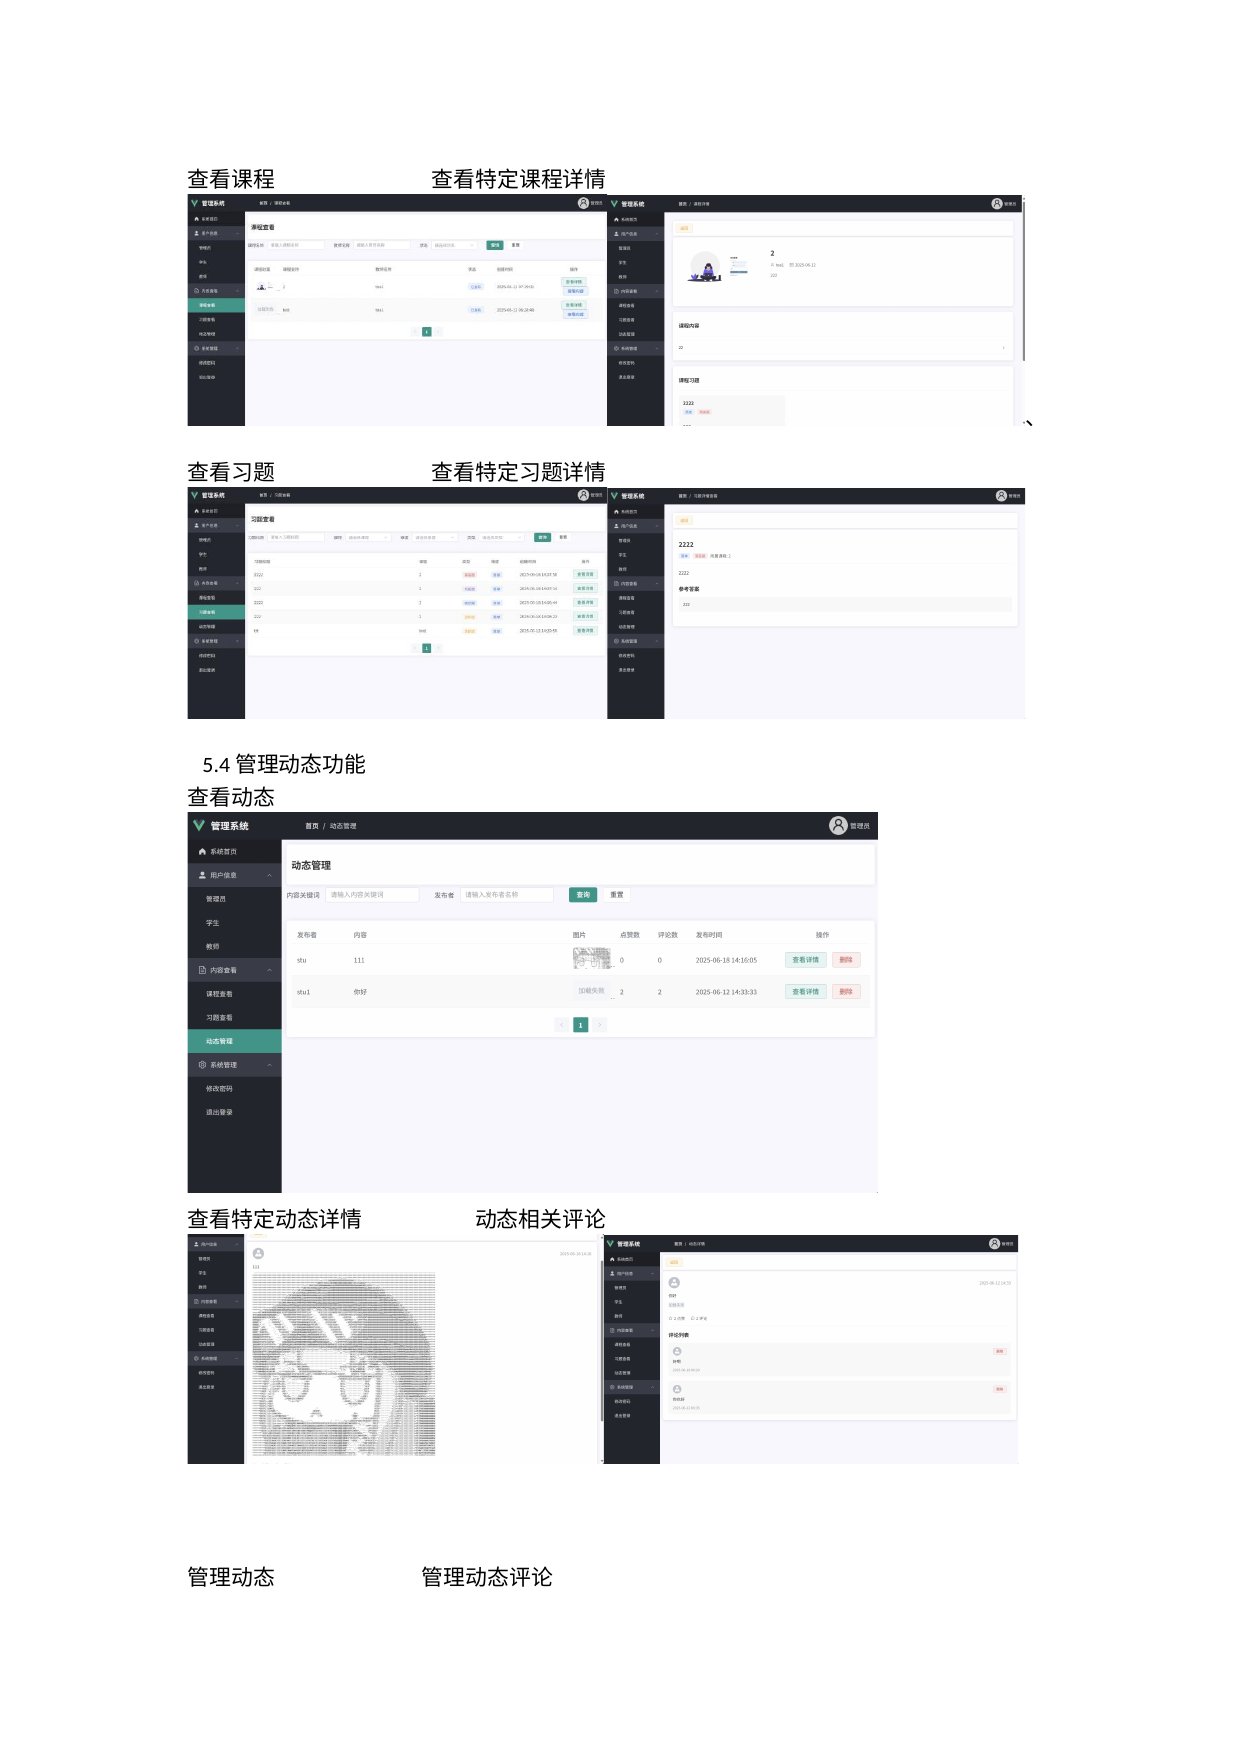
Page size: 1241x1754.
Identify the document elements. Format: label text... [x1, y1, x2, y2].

picture [187, 1234, 1019, 1464]
text 查看课程 查看特定课程详情 [187, 162, 1053, 194]
picture [187, 487, 1025, 719]
text 5.4 管理动态功能 [187, 747, 1053, 779]
text 管理动态 管理动态评论 [187, 1559, 1053, 1592]
text 查看动态 [187, 779, 1053, 812]
text 查看习题 查看特定习题详情 [187, 454, 1053, 487]
picture [187, 812, 878, 1193]
text 查看特定动态详情 动态相关评论 [187, 1202, 1053, 1234]
picture [187, 194, 1025, 426]
